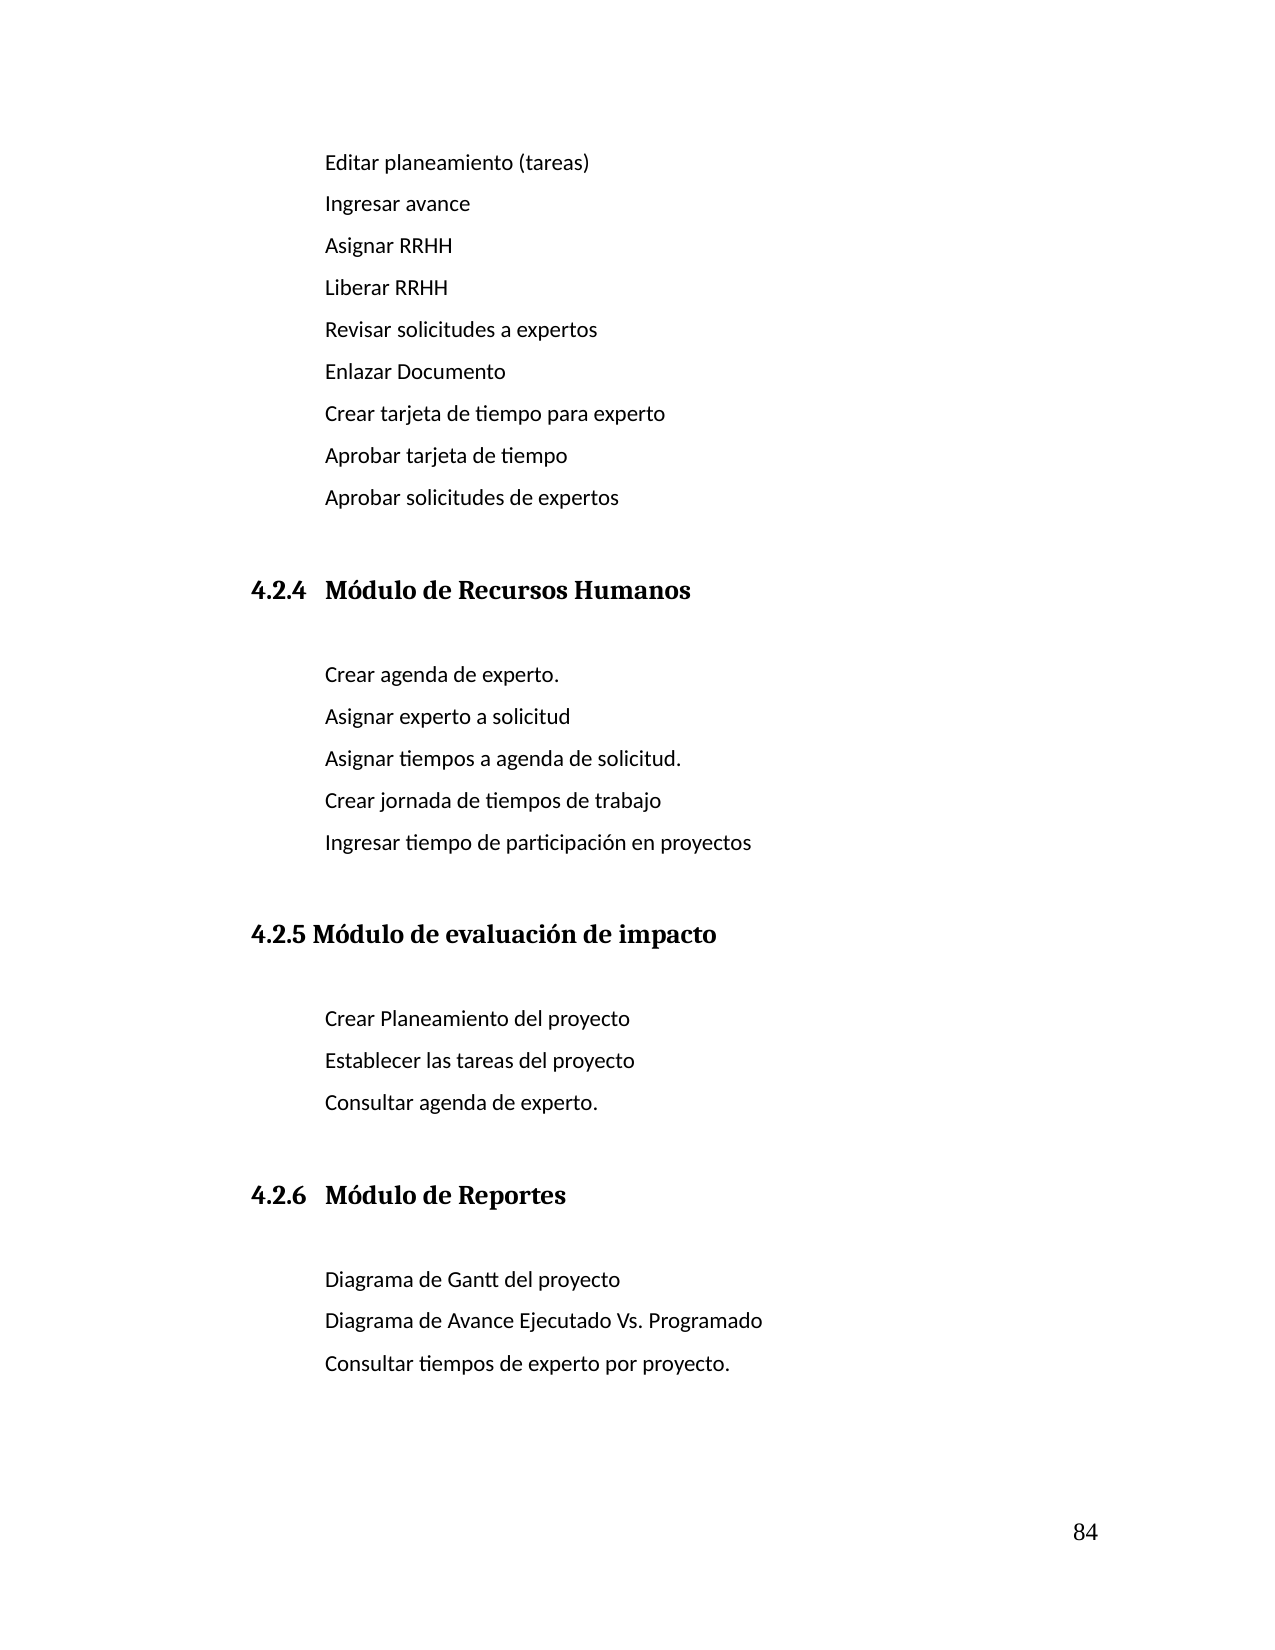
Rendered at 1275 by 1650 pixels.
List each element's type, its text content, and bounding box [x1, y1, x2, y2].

text Crear jornada de tiempos de trabajo [325, 786, 1098, 814]
text Aprobar solicitudes de expertos [325, 483, 1098, 511]
text Asignar tiempos a agenda de solicitud. [325, 744, 1098, 772]
text Ingresar avance [325, 189, 1098, 218]
text Diagrama de Avance Ejecutado Vs. Programado [325, 1307, 1098, 1335]
text Enlazar Documento [325, 357, 1098, 386]
text Establecer las tareas del proyecto [325, 1046, 1098, 1074]
text Consultar agenda de experto. [325, 1088, 1098, 1116]
text Asignar RRHH [325, 232, 1098, 259]
subtitle 4.2.5 Módulo de evaluación de impacto [251, 919, 1098, 951]
subtitle 4.2.6 Módulo de Reportes [251, 1180, 1098, 1211]
text Crear Planeamiento del proyecto [325, 1004, 1098, 1032]
text Ingresar tiempo de participación en proyectos [325, 828, 1098, 856]
text Crear tarjeta de tiempo para experto [325, 399, 1098, 427]
text Revisar solicitudes a expertos [325, 316, 1098, 343]
text Aprobar tarjeta de tiempo [325, 441, 1098, 469]
text Asignar experto a solicitud [325, 702, 1098, 730]
text Consultar tiempos de experto por proyecto. [325, 1349, 1098, 1377]
text Liberar RRHH [325, 273, 1098, 302]
text Crear agenda de experto. [325, 660, 1098, 688]
text Editar planeamiento (tareas) [325, 148, 1098, 176]
text Diagrama de Gantt del proyecto [325, 1265, 1098, 1293]
subtitle 4.2.4 Módulo de Recursos Humanos [251, 575, 1098, 606]
